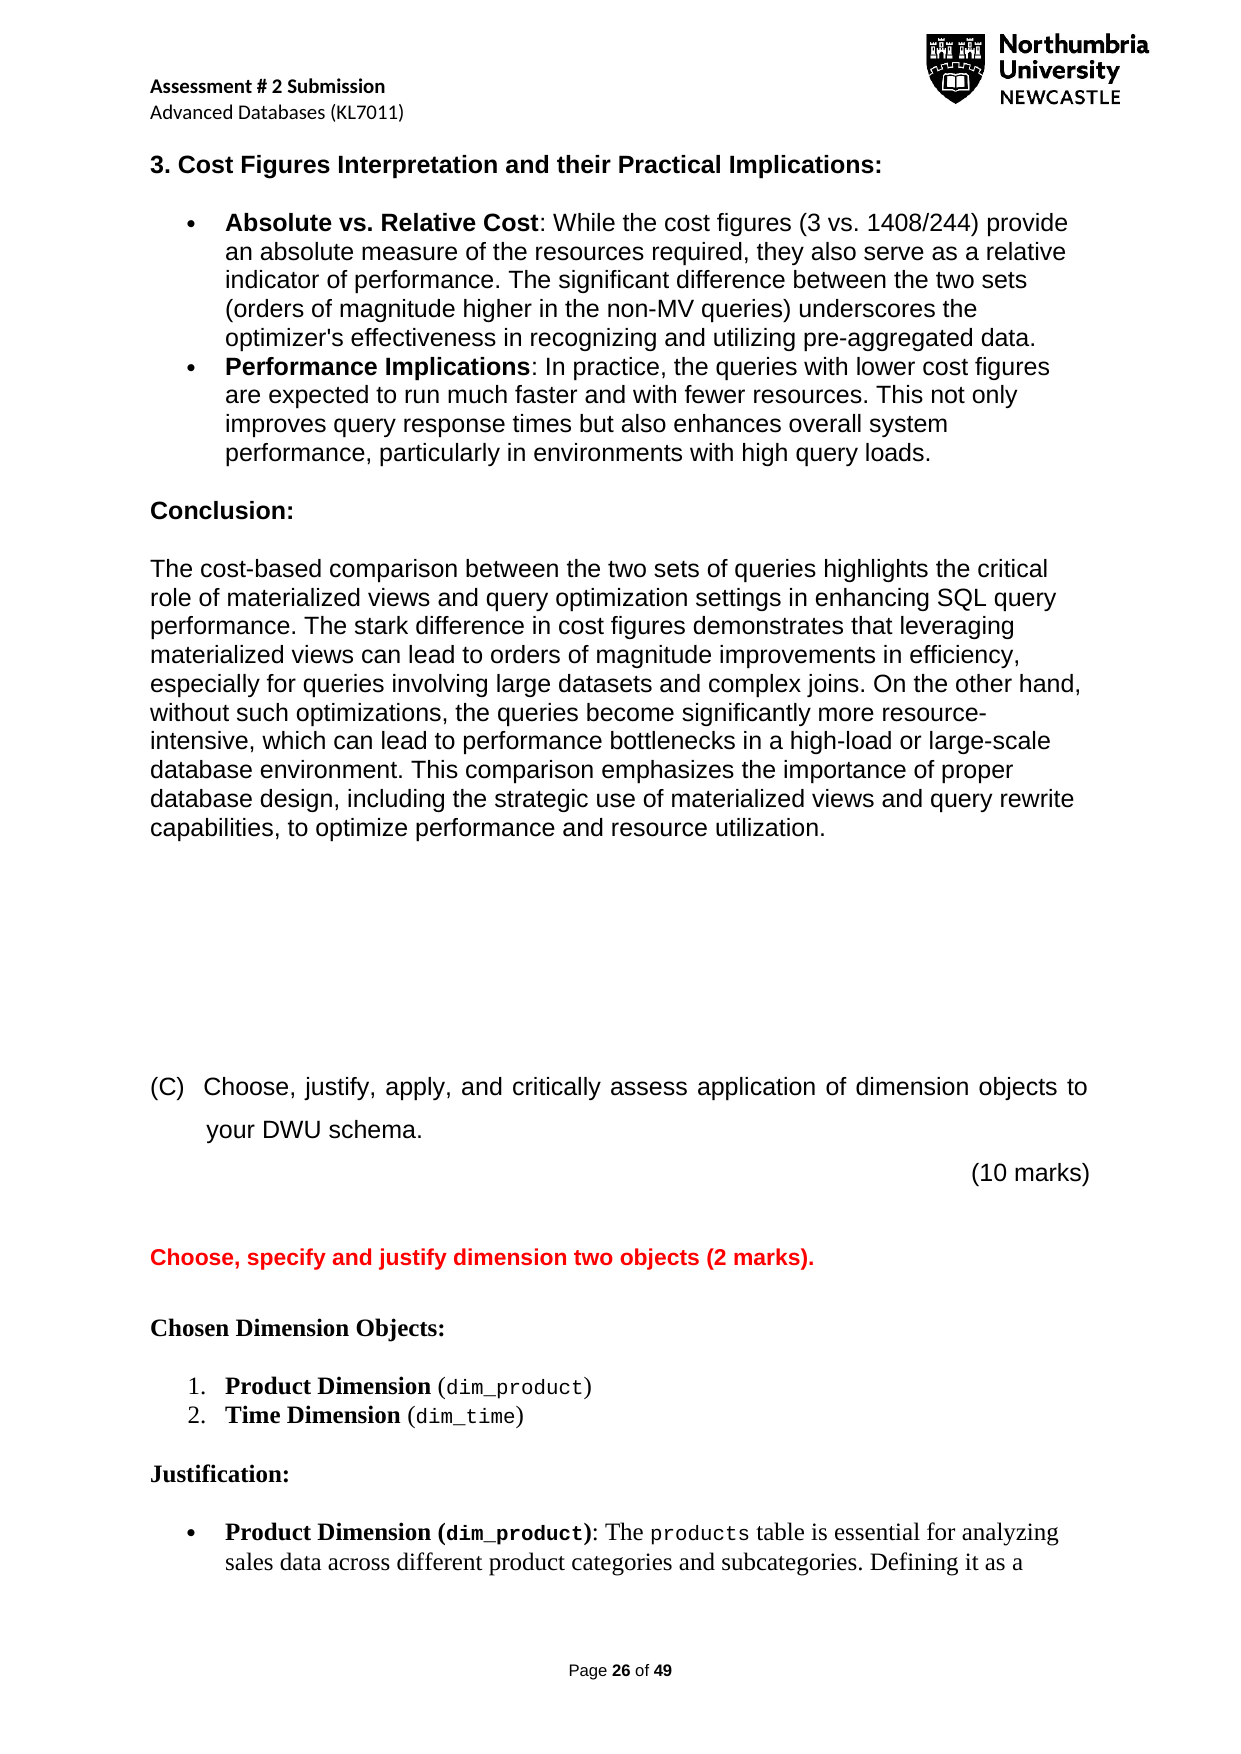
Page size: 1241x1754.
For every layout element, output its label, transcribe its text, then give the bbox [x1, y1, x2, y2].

list Absolute vs. Relative Cost: While the cost figures (3 vs. 1408/244) provide an absolute measure of the resources required, they also serve as a relative indicator of performance. The significant difference between the two sets (orders of magnitude higher in the non-MV queries) underscores the optimizer's effectiveness in recognizing and utilizing pre-aggregated data. [187, 208, 1090, 352]
list Product Dimension (dim_product) [187, 1371, 1090, 1400]
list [187, 1517, 1090, 1575]
text Chosen Dimension Objects: [150, 1313, 1090, 1342]
picture [898, 6, 1178, 133]
list Performance Implications: In practice, the queries with lower cost figures are expected to run much faster and with fewer resources. This not only improves query response times but also enhances overall system performance, particularly in environments with high query loads. [187, 352, 1090, 467]
list Time Dimension (dim_time) [187, 1400, 1090, 1430]
text (C) Choose, justify, apply, and critically assess application of dimension objects to your DWU schema. [150, 1072, 1090, 1143]
text Conclusion: [150, 496, 1090, 524]
text (10 marks) [206, 1158, 1090, 1187]
text The cost-based comparison between the two sets of queries highlights the critical role of materialized views and query optimization settings in enhancing SQL query performance. The stark difference in cost figures demonstrates that leveraging materialized views can lead to orders of magnitude improvements in efficiency, especially for queries involving large datasets and complex joins. On the other hand, without such optimizations, the queries become significantly more resource-intensive, which can lead to performance bottlenecks in a high-load or large-scale database environment. This comparison emphasizes the importance of proper database design, including the strategic use of materialized views and query rewrite capabilities, to optimize performance and resource utilization. [150, 554, 1090, 841]
text Justification: [150, 1459, 1090, 1488]
text Choose, specify and justify dimension two objects (2 marks). [150, 1244, 1090, 1271]
text 3. Cost Figures Interpretation and their Practical Implications: [150, 150, 1090, 179]
